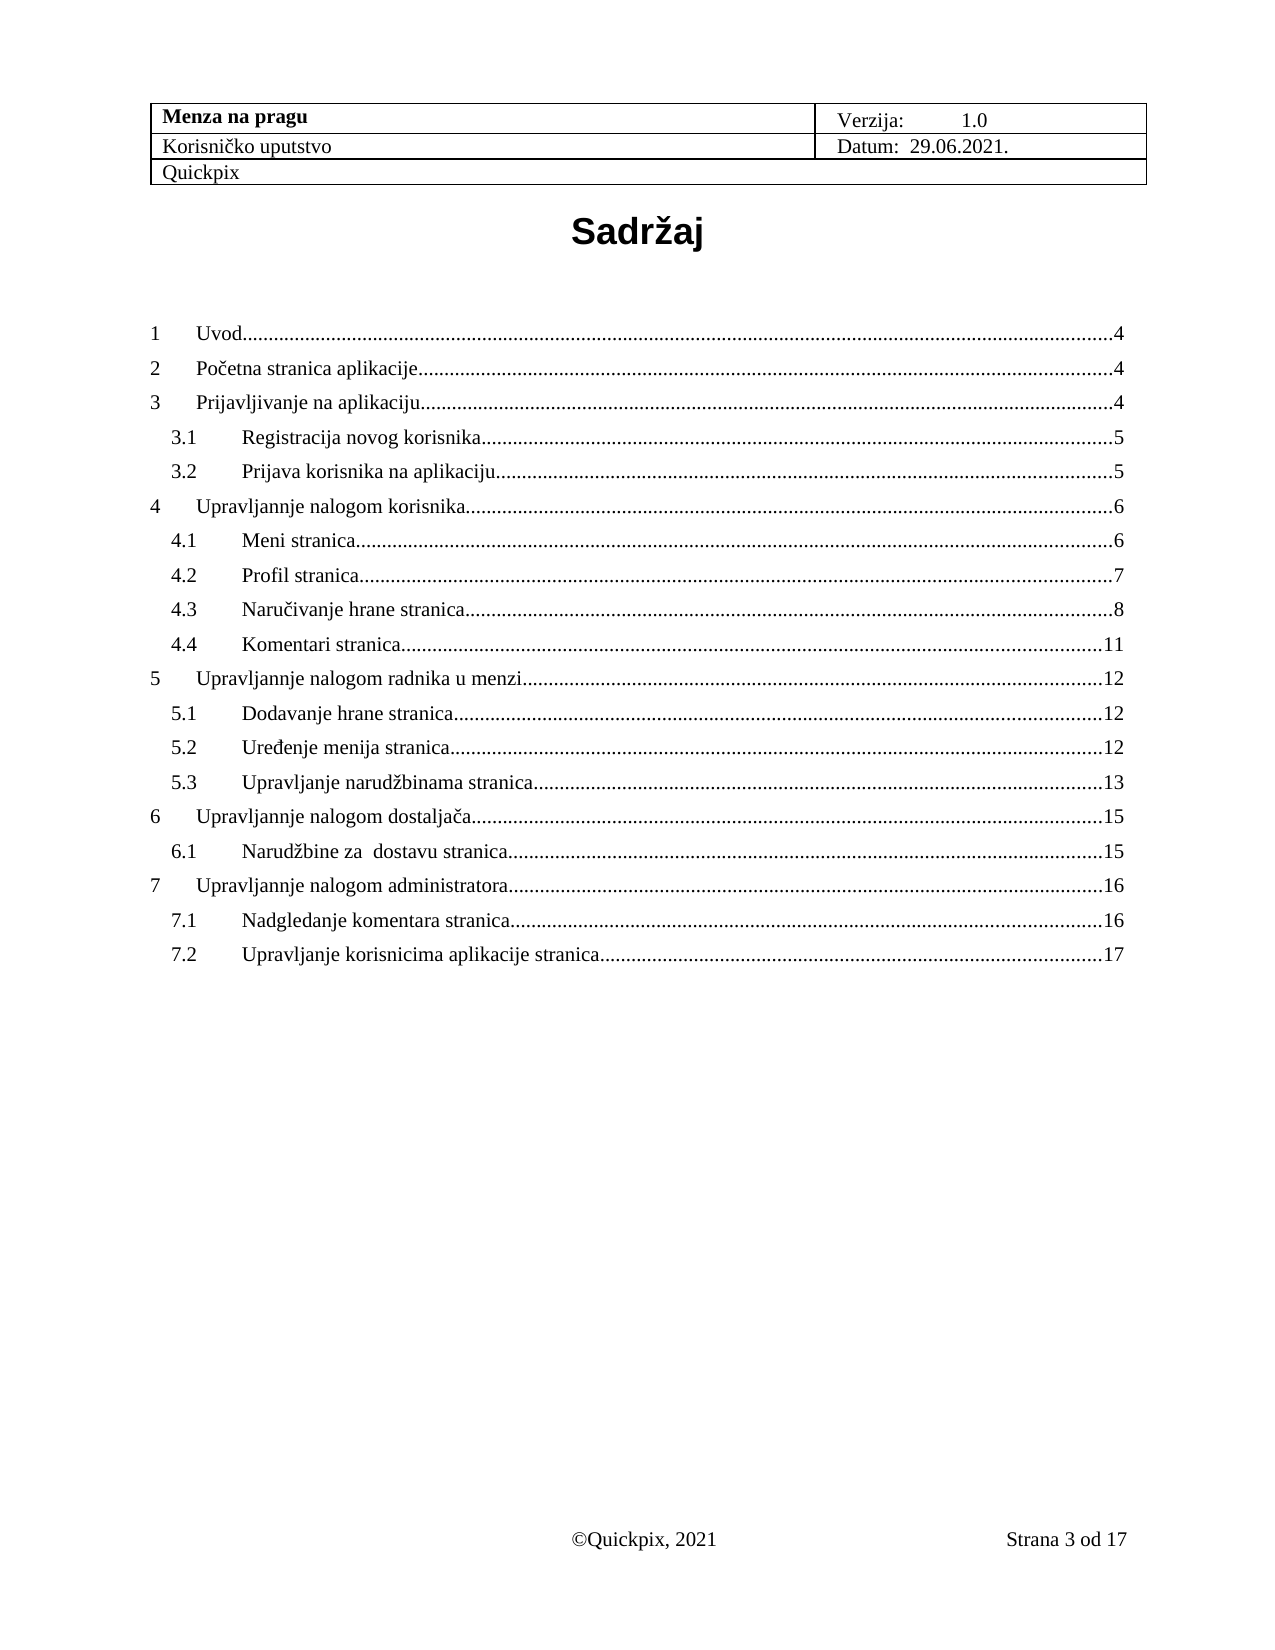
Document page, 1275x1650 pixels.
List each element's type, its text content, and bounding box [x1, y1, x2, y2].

title Sadržaj [150, 209, 1125, 252]
